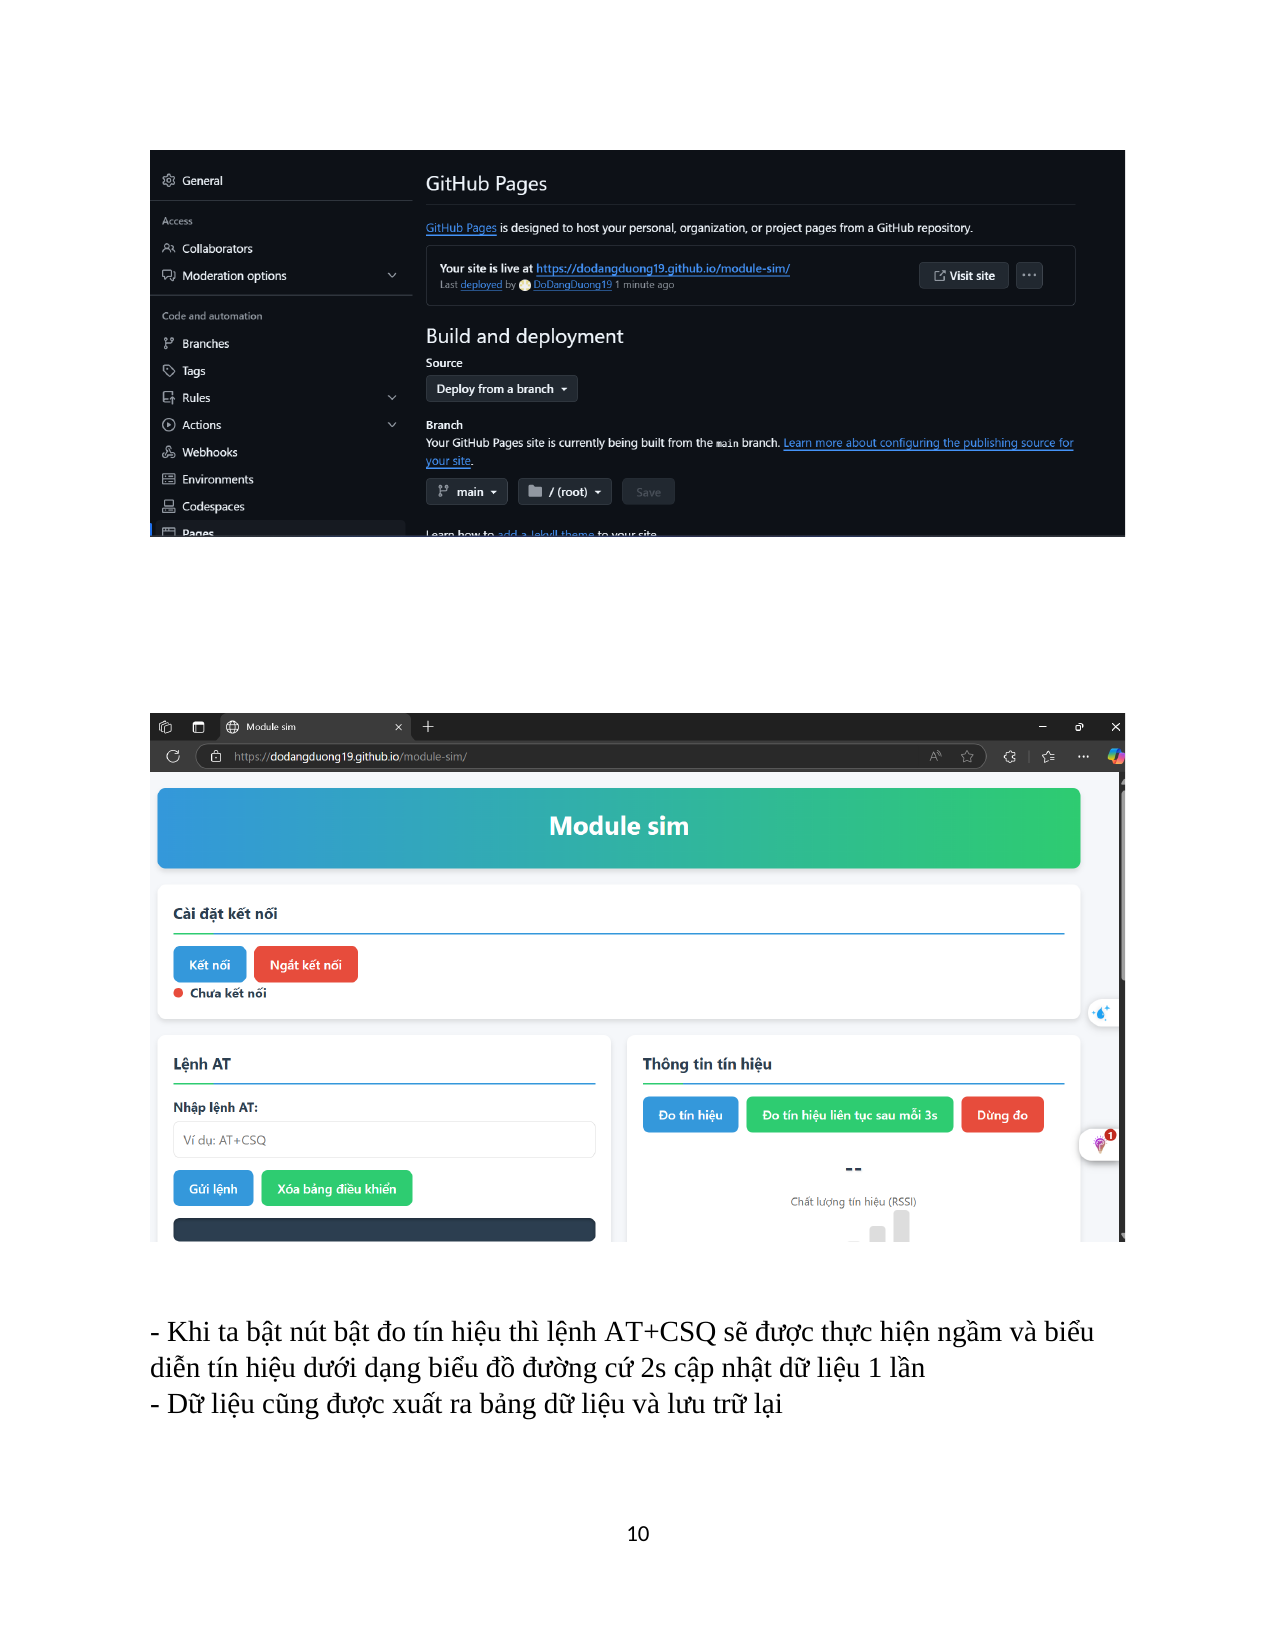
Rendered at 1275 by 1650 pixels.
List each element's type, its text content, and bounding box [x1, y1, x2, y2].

picture [150, 713, 1125, 1242]
text - Khi ta bật nút bật đo tín hiệu thì lệnh AT+CSQ sẽ được thực hiện ngầm và biểu diễn tín hiệu dưới dạng biểu đồ đường cứ 2s cập nhật dữ liệu 1 lần - Dữ liệu cũng được xuất ra bảng dữ liệu và lưu trữ lại [150, 1314, 1125, 1419]
picture [150, 150, 1125, 537]
